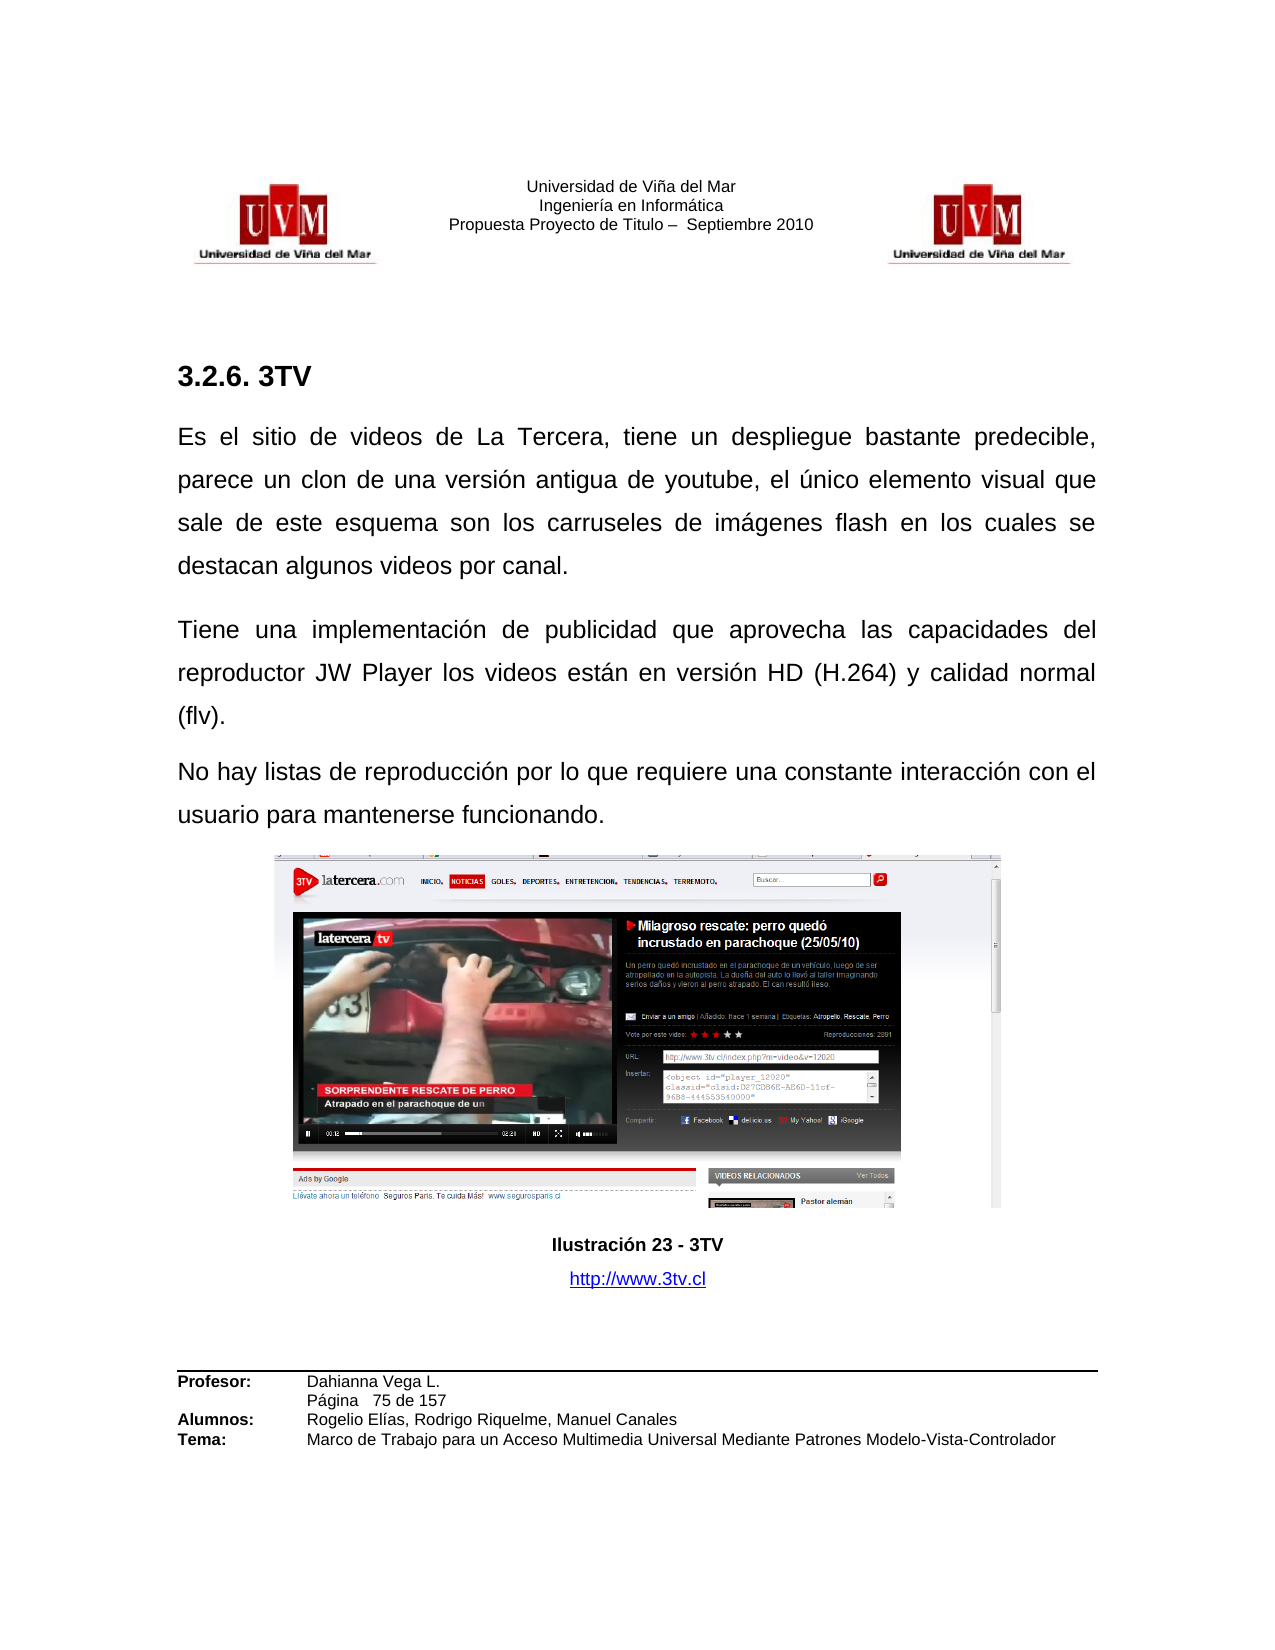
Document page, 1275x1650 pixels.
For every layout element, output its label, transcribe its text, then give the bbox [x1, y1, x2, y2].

text No hay listas de reproducción por lo que requiere una constante interacción con el usuario para mantenerse funcionando. [177, 757, 1098, 829]
text Es el sitio de videos de La Tercera, tiene un despliegue bastante predecible, parece un clon de una versión antigua de youtube, el único elemento visual que sale de este esquema son los carruseles de imágenes flash en los cuales se destacan algunos videos por canal. [177, 422, 1098, 580]
text Tiene una implementación de publicidad que aprovecha las capacidades del reproductor JW Player los videos están en versión HD (H.264) y calidad normal (flv). [177, 615, 1098, 730]
picture [274, 855, 1001, 1208]
subtitle 3.2.6. 3TV [177, 359, 1098, 392]
picture [177, 176, 390, 267]
text Ilustración 23 - 3TV [177, 1234, 1098, 1256]
text http://www.3tv.cl [177, 1268, 1098, 1290]
picture [871, 176, 1084, 267]
